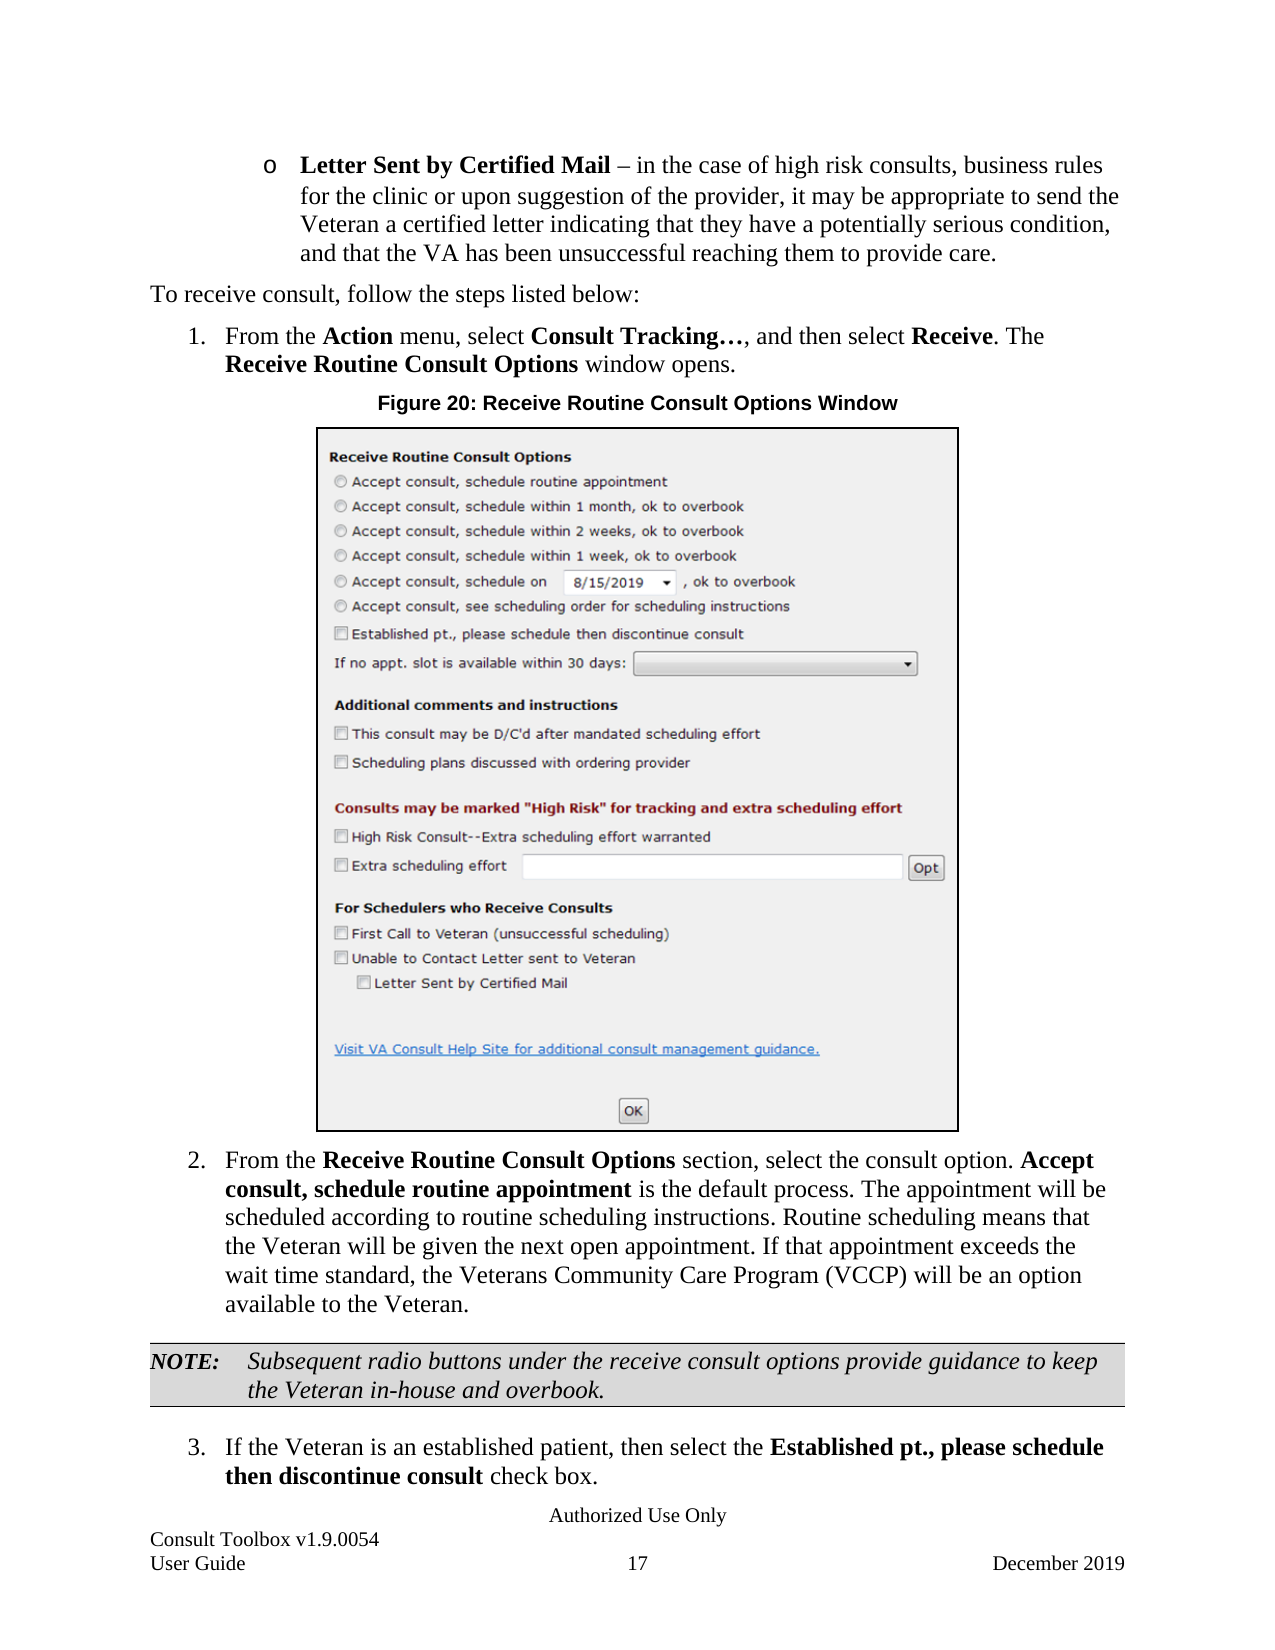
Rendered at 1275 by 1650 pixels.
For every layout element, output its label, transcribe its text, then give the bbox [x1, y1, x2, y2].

text Figure 20: Receive Routine Consult Options Window [150, 391, 1125, 415]
list From the Action menu, select Consult Tracking…, and then select Receive. The Receive Routine Consult Options window opens. [187, 321, 1125, 378]
text Subsequent radio buttons under the receive consult options provide guidance to keep the Veteran in-house and overbook. [150, 1344, 1125, 1406]
text To receive consult, follow the steps listed below: [150, 279, 1125, 308]
text Letter Sent by Certified Mail – in the case of high risk consults, business rules for the clinic or upon suggestion of the provider, it may be appropriate to send the Veteran a certified letter indicating that they have a potentially serious condition, and that the VA has been unsuccessful reaching them to provide care. [262, 150, 1125, 267]
picture [318, 429, 957, 1130]
text From the Receive Routine Consult Options section, select the consult option. Accept consult, schedule routine appointment is the default process. The appointment will be scheduled according to routine scheduling instructions. Routine scheduling means that the Veteran will be given the next open appointment. If that appointment exceeds the wait time standard, the Veterans Community Care Program (VCCP) will be an option available to the Veteran. [187, 1145, 1125, 1317]
text If the Veteran is an established patient, then select the Established pt., please schedule then discontinue consult check box. [187, 1432, 1125, 1490]
